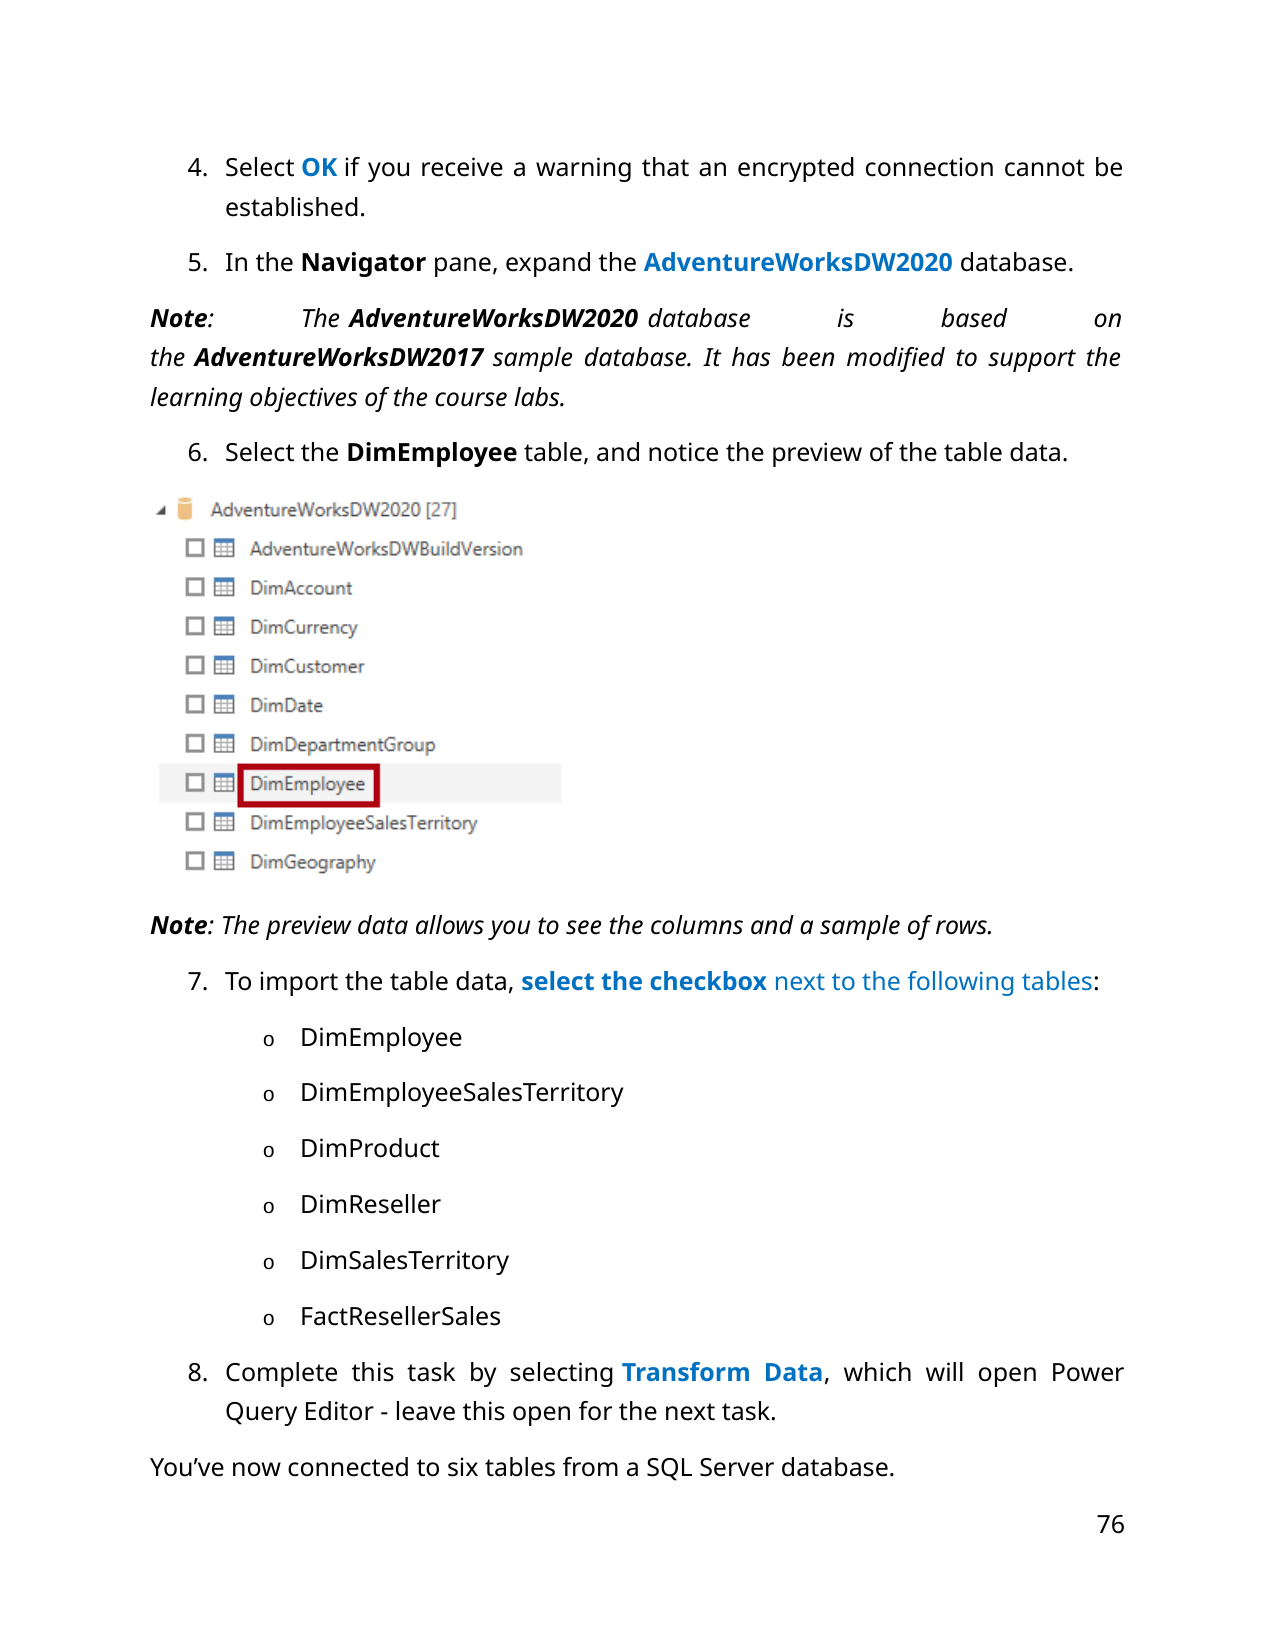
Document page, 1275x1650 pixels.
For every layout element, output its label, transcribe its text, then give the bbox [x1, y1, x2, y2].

list DimEmployee [262, 1019, 1125, 1053]
list DimProduct [262, 1131, 1125, 1165]
list In the Navigator pane, expand the AdventureWorksDW2020 database. [187, 245, 1125, 279]
picture [150, 490, 562, 886]
list Complete this task by selecting Transform Data, which will open Power Query Editor - leave this open for the next task. [187, 1354, 1125, 1427]
list Select the DimEmployee table, and notice the preview of the table data. [187, 435, 1125, 469]
list FactResellerSales [262, 1298, 1125, 1332]
text You’ve now connected to six tables from a SQL Server database. [150, 1449, 1125, 1483]
list To import the table data, select the checkbox next to the following tables: [187, 963, 1125, 997]
text Note: The preview data allows you to see the columns and a sample of rows. [150, 908, 1125, 942]
list DimReseller [262, 1187, 1125, 1221]
list Select OK if you receive a warning that an encrypted connection cannot be established. [187, 150, 1125, 223]
text Note: The AdventureWorksDW2020 database is based on the AdventureWorksDW2017 sample database. It has been modified to support the learning objectives of the course labs. [150, 301, 1125, 413]
list DimSalesTerritory [262, 1243, 1125, 1277]
list DimEmployeeSalesTerritory [262, 1075, 1125, 1109]
